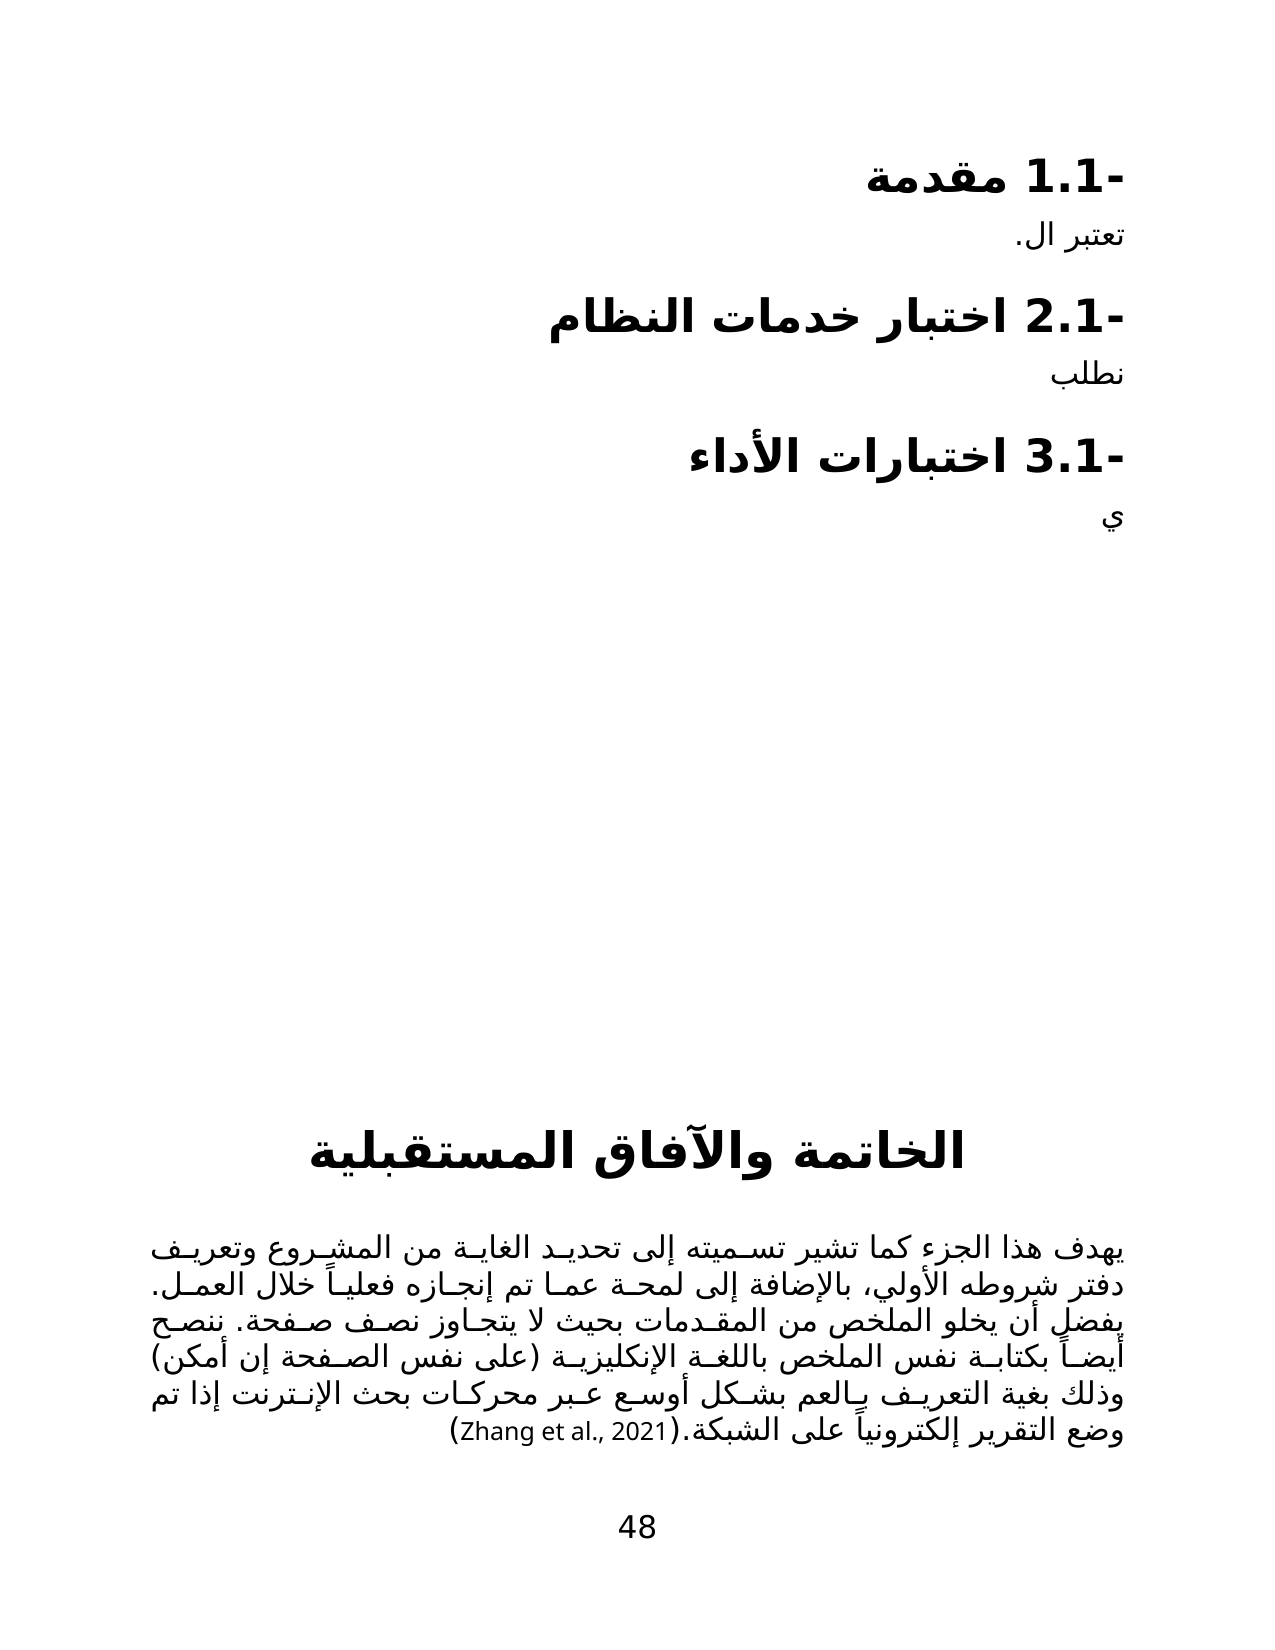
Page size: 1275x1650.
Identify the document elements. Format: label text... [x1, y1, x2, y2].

text -1.1 مقدمة [150, 150, 1125, 203]
text تعتبر ال. [150, 216, 1125, 252]
text الخاتمة والآفاق المستقبلية [150, 1122, 1125, 1180]
text -2.1 اختبار خدمات النظام [150, 290, 1125, 343]
text يهدف هذا الجزء كما تشير تسميته إلى تحديد الغاية من المشروع وتعريف دفتر شروطه الأولي، بالإضافة إلى لمحة عما تم إنجازه فعلياً خلال العمل. يفضل أن يخلو الملخص من المقدمات بحيث لا يتجاوز نصف صفحة. ننصح أيضاً بكتابة نفس الملخص باللغة الإنكليزية (على نفس الصفحة إن أمكن) وذلك بغية التعريف بالعم بشكل أوسع عبر محركات بحث الإنترنت إذا تم وضع التقرير إلكترونياً على الشبكة.(Zhang et al., 2021) [150, 1230, 1125, 1448]
text -3.1 اختبارات الأداء [150, 429, 1125, 483]
text نطلب [150, 356, 1125, 392]
text ي [150, 495, 1125, 532]
